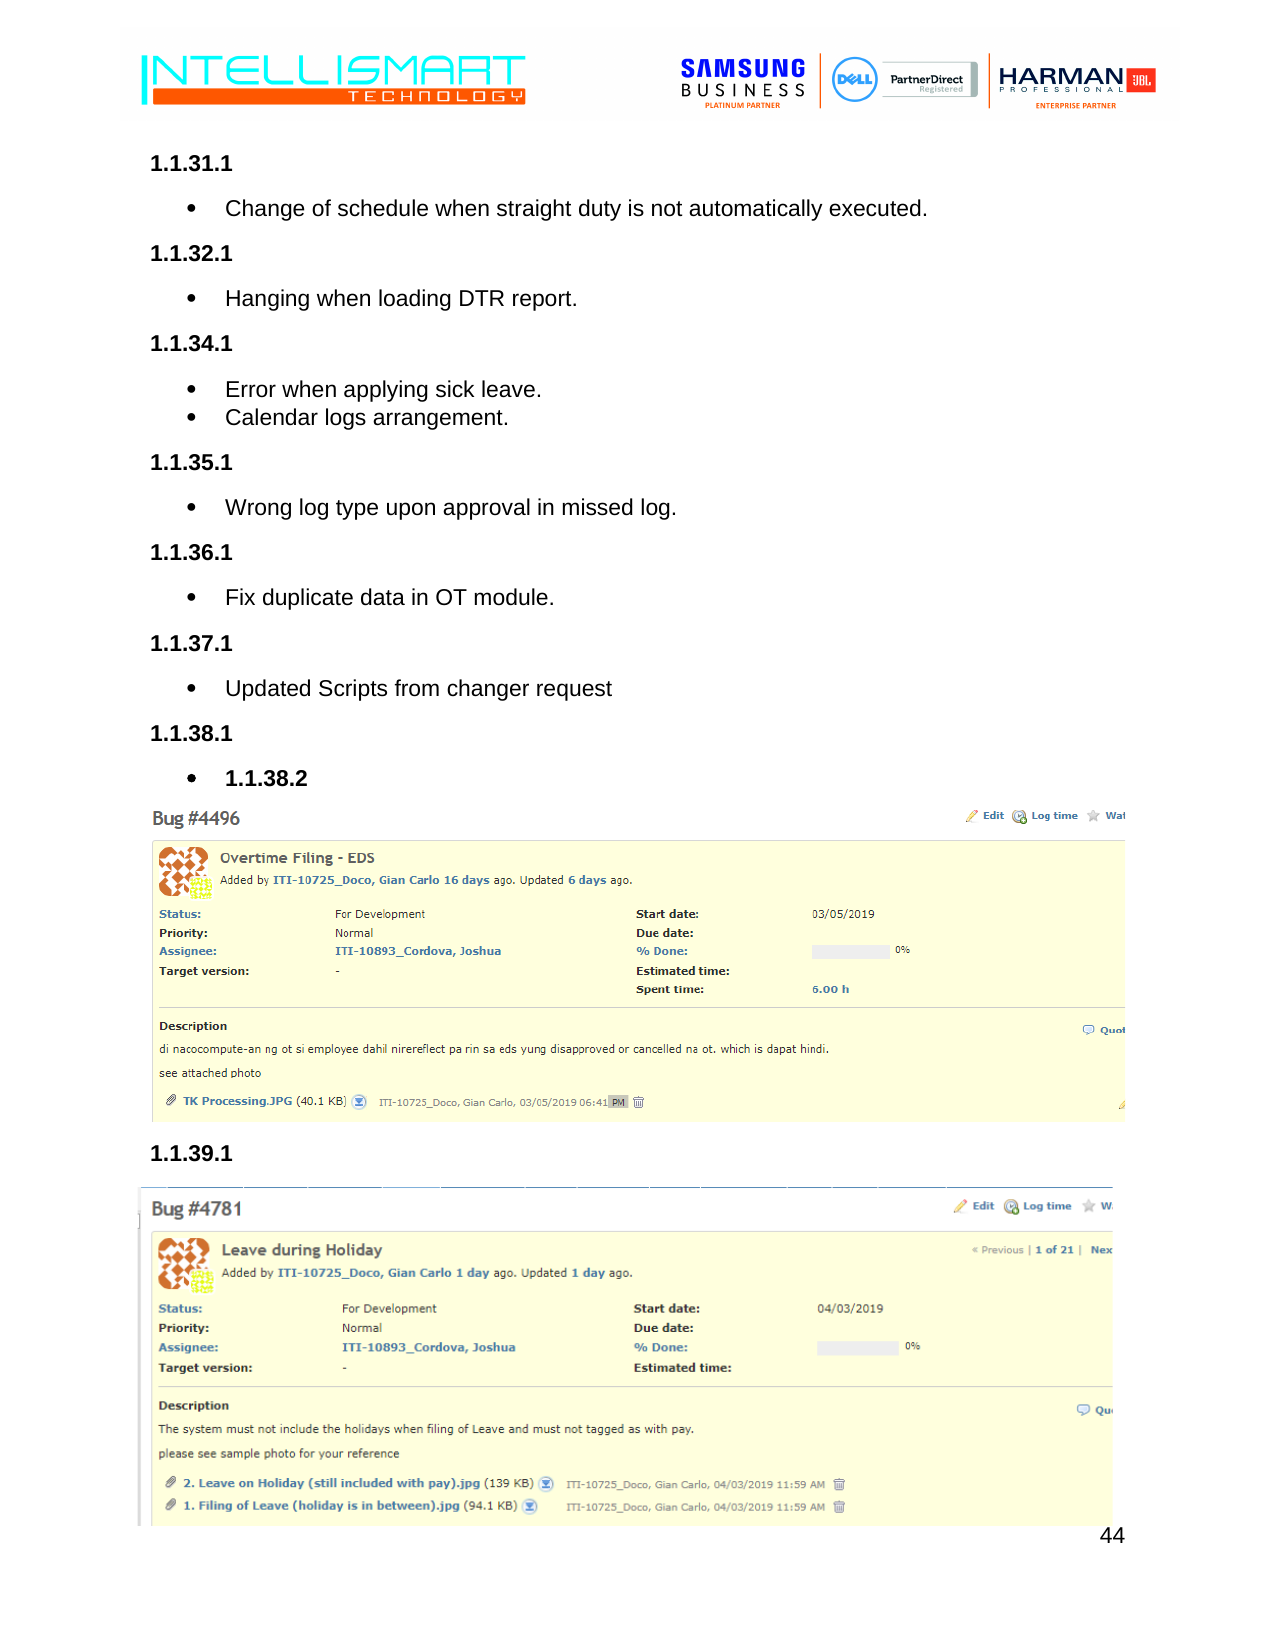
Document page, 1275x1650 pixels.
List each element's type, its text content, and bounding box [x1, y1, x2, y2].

picture [120, 27, 1180, 121]
text 1.1.31.1 [150, 150, 1125, 176]
text 1.1.34.1 [150, 330, 1125, 357]
list Updated Scripts from changer request [187, 674, 1125, 701]
text 1.1.39.1 [150, 1140, 1125, 1167]
list Fix duplicate data in OT module. [187, 584, 1125, 611]
picture [137, 1187, 1113, 1526]
list Calendar logs arrangement. [187, 404, 1125, 430]
text 1.1.35.1 [150, 449, 1125, 475]
list Error when applying sick leave. [187, 376, 1125, 402]
list 1.1.38.2 [187, 765, 1125, 791]
text 1.1.37.1 [150, 629, 1125, 656]
list Wrong log type upon approval in missed log. [187, 494, 1125, 521]
text 1.1.32.1 [150, 240, 1125, 267]
text 1.1.36.1 [150, 539, 1125, 566]
picture [150, 810, 1125, 1122]
list Hanging when loading DTR report. [187, 285, 1125, 312]
text 1.1.38.1 [150, 720, 1125, 746]
list Change of schedule when straight duty is not automatically executed. [187, 195, 1125, 221]
